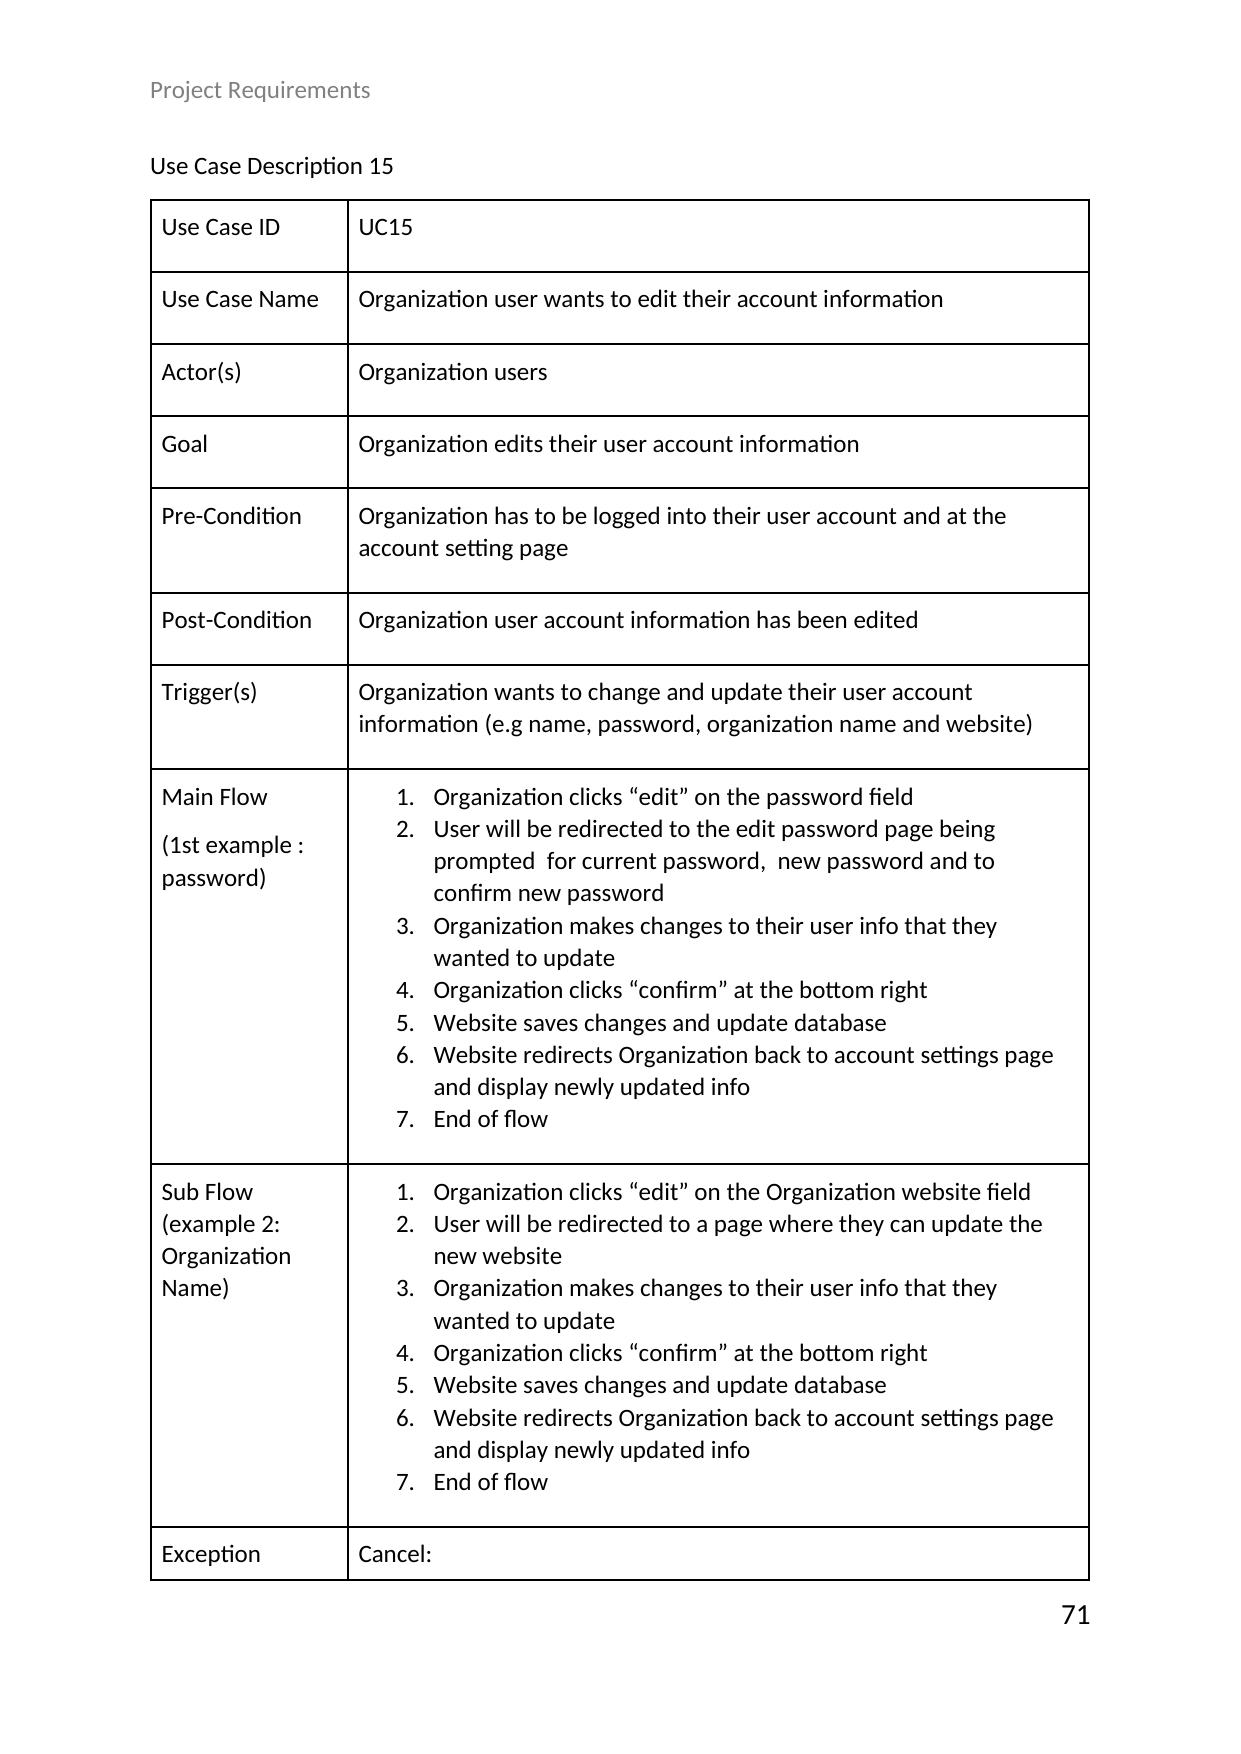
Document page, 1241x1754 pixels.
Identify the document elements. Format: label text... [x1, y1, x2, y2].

table_cell Actor(s) [152, 345, 347, 415]
table_cell Goal [152, 417, 347, 487]
text Use Case Description 15 [150, 150, 1090, 181]
table_cell Organization user account information has been edited [349, 594, 1088, 664]
table_cell Main Flow (1st example : password) [152, 770, 347, 1163]
table_cell Organization has to be logged into their user account and at the account setting page [349, 489, 1088, 592]
table_cell Organization user wants to edit their account information [349, 273, 1088, 343]
table_header UC15 [349, 201, 1088, 271]
table_cell Exception [152, 1528, 347, 1579]
table_cell Organization wants to change and update their user account information (e.g name, password, organization name and website) [349, 666, 1088, 768]
table_cell Pre-Condition [152, 489, 347, 592]
table_cell Organization clicks “edit” on the Organization website field User will be redirected to a page where they can update the new website Organization makes changes to their user info that they wanted to update Organization clicks “confirm” at the bottom right Website saves changes and update database Website redirects Organization back to account settings page and display newly updated info End of flow [349, 1165, 1088, 1526]
table_cell Organization edits their user account information [349, 417, 1088, 487]
table_header Use Case ID [152, 201, 347, 271]
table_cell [349, 1528, 1088, 1579]
table_cell Post-Condition [152, 594, 347, 664]
table_cell Trigger(s) [152, 666, 347, 768]
table_cell Use Case Name [152, 273, 347, 343]
table_cell Sub Flow (example 2: Organization Name) [152, 1165, 347, 1526]
table_cell Organization users [349, 345, 1088, 415]
table_cell Organization clicks “edit” on the password field User will be redirected to the edit password page being prompted for current password, new password and to confirm new password Organization makes changes to their user info that they wanted to update Organization clicks “confirm” at the bottom right Website saves changes and update database Website redirects Organization back to account settings page and display newly updated info End of flow [349, 770, 1088, 1163]
